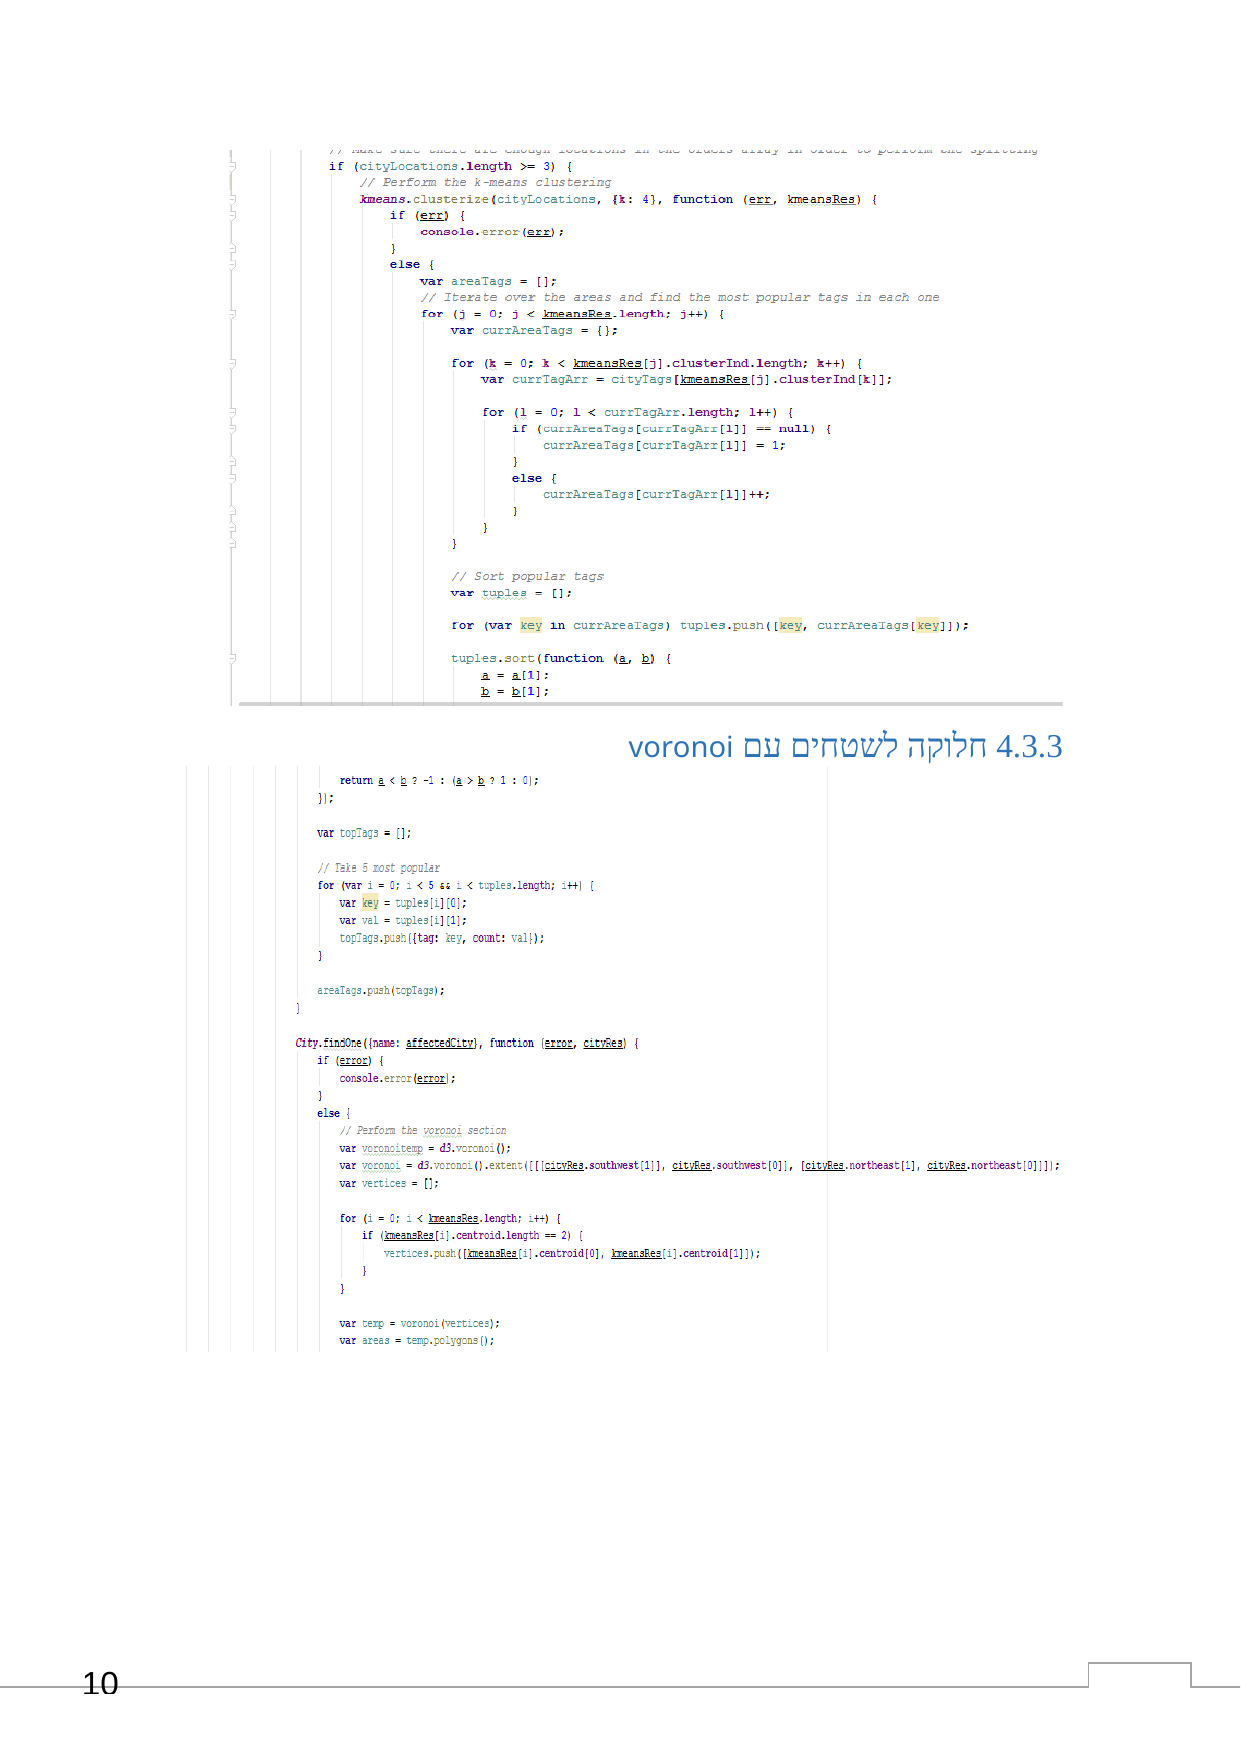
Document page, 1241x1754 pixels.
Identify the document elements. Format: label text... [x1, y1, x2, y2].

picture [229, 150, 1063, 706]
text 4.3.3 חלוקה לשטחים עם voronoi [162, 726, 1063, 766]
picture [162, 766, 1063, 1352]
